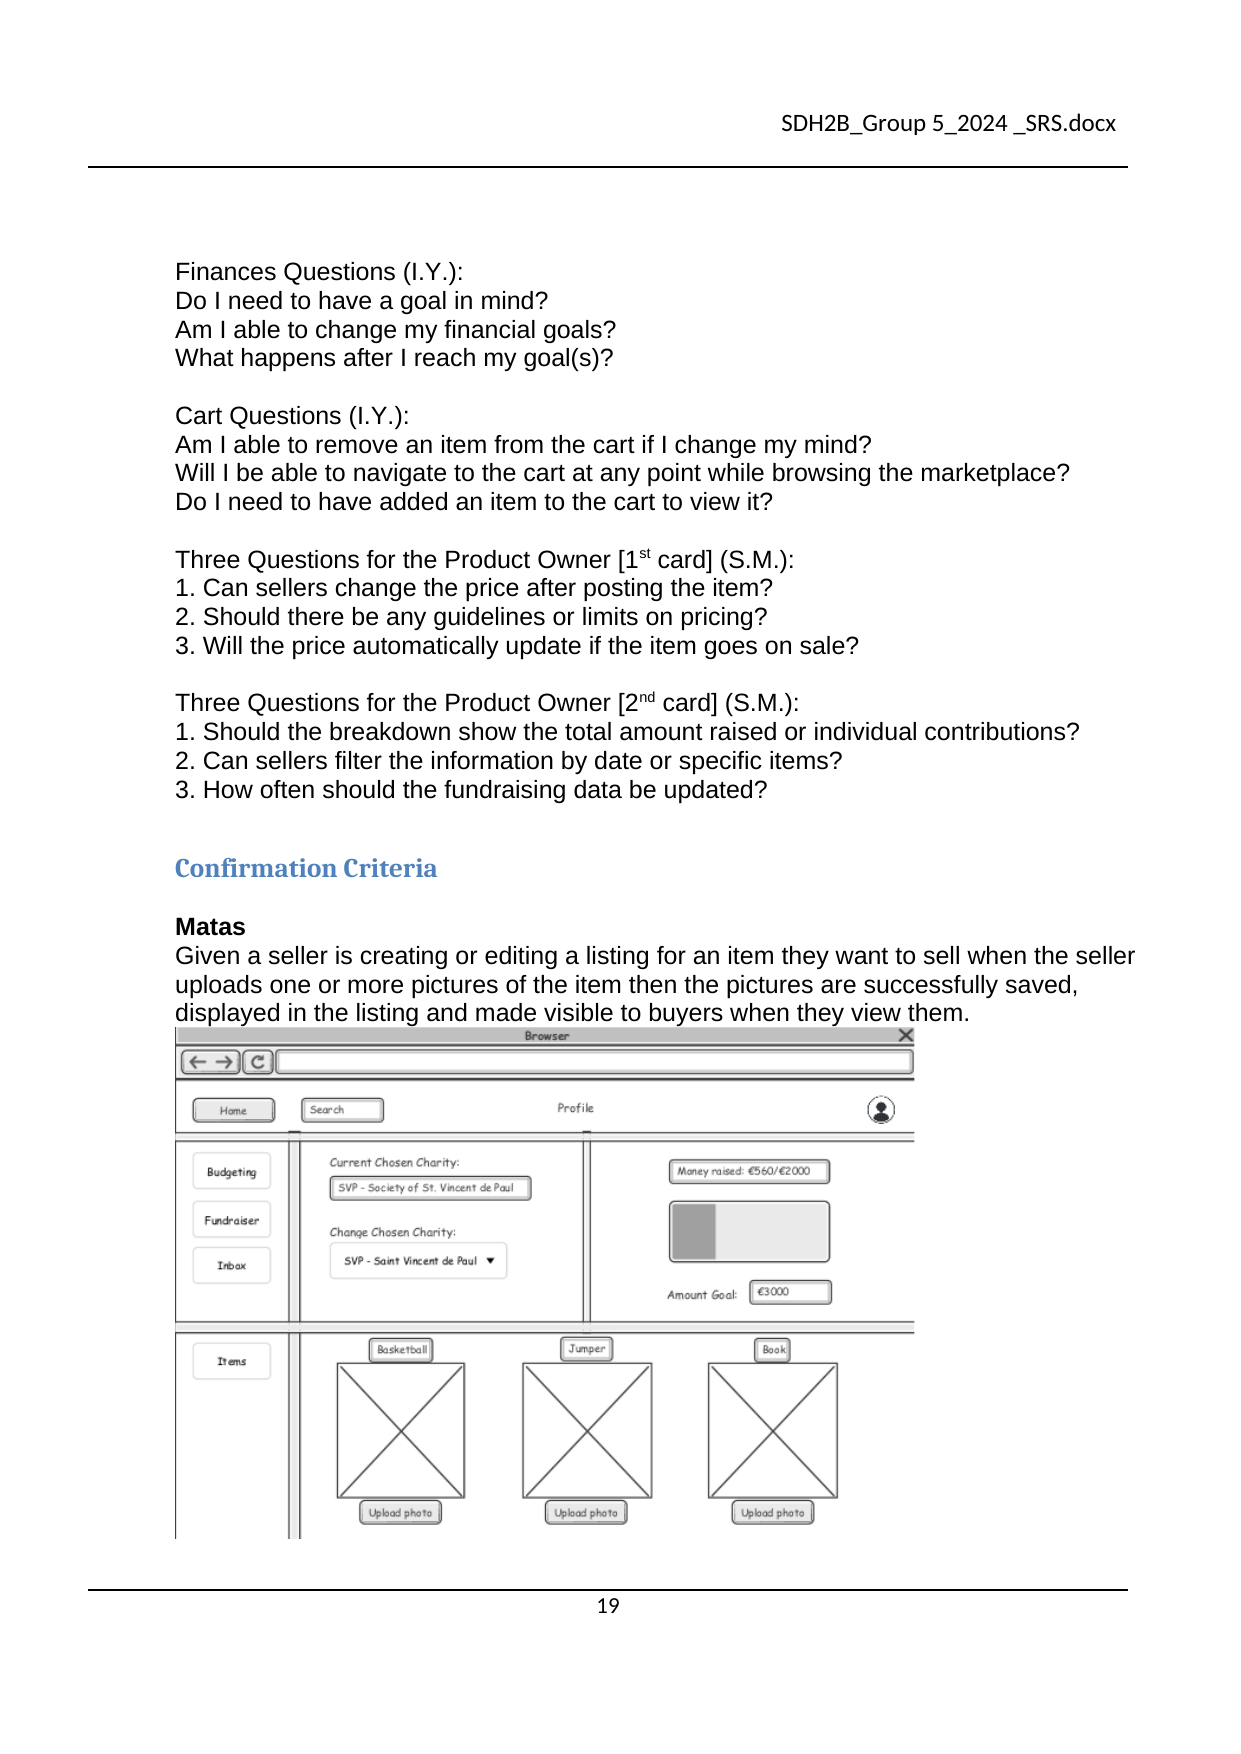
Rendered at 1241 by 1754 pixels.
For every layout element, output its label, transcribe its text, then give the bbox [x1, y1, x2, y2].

text Do I need to have a goal in mind? [175, 286, 1140, 315]
subtitle Confirmation Criteria [100, 853, 1140, 884]
picture [175, 1027, 915, 1539]
text 1. Can sellers change the price after posting the item? [175, 573, 1140, 602]
text Am I able to change my financial goals? [175, 315, 1140, 343]
text Three Questions for the Product Owner [1st card] (S.M.): [175, 545, 1140, 573]
text 3. How often should the fundraising data be updated? [175, 775, 1140, 803]
text 1. Should the breakdown show the total amount raised or individual contributions? [175, 717, 1140, 746]
text What happens after I reach my goal(s)? [175, 343, 1140, 372]
text Matas [100, 912, 1140, 941]
text Finances Questions (I.Y.): [175, 257, 1140, 286]
text Cart Questions (I.Y.): [175, 401, 1140, 430]
text Three Questions for the Product Owner [2nd card] (S.M.): [175, 688, 1140, 717]
text 2. Can sellers filter the information by date or specific items? [175, 746, 1140, 775]
text 2. Should there be any guidelines or limits on pricing? [175, 602, 1140, 631]
text Do I need to have added an item to the cart to view it? [175, 487, 1140, 516]
text Am I able to remove an item from the cart if I change my mind? [175, 430, 1140, 458]
text Given a seller is creating or editing a listing for an item they want to sell when the seller uploads one or more pictures of the item then the pictures are successfully saved, displayed in the listing and made visible to buyers when they view them. [175, 941, 1140, 1027]
text 3. Will the price automatically update if the item goes on sale? [175, 631, 1140, 660]
text Will I be able to navigate to the cart at any point while browsing the marketplace? [175, 458, 1140, 487]
